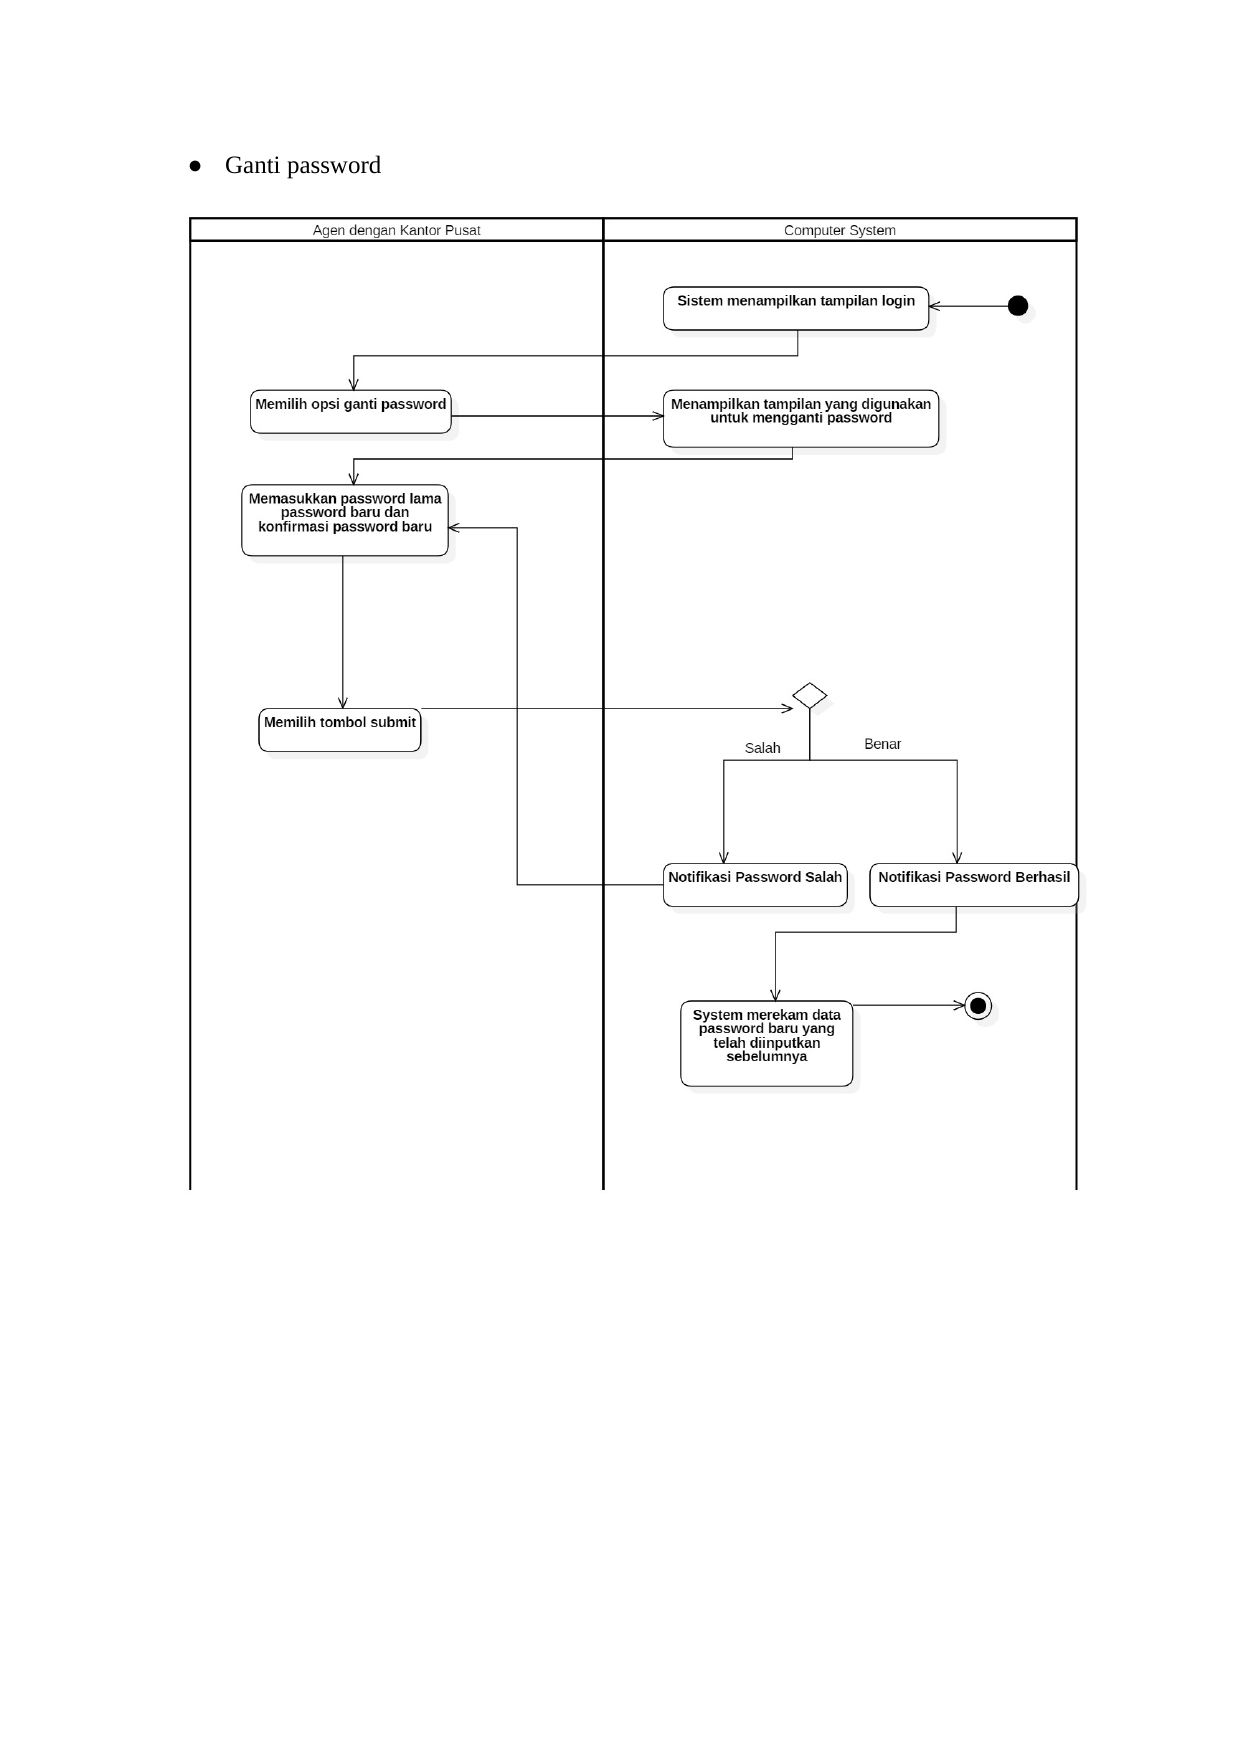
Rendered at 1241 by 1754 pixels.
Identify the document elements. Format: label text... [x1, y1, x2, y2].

list Ganti password [187, 150, 1090, 179]
picture [179, 208, 1120, 1233]
